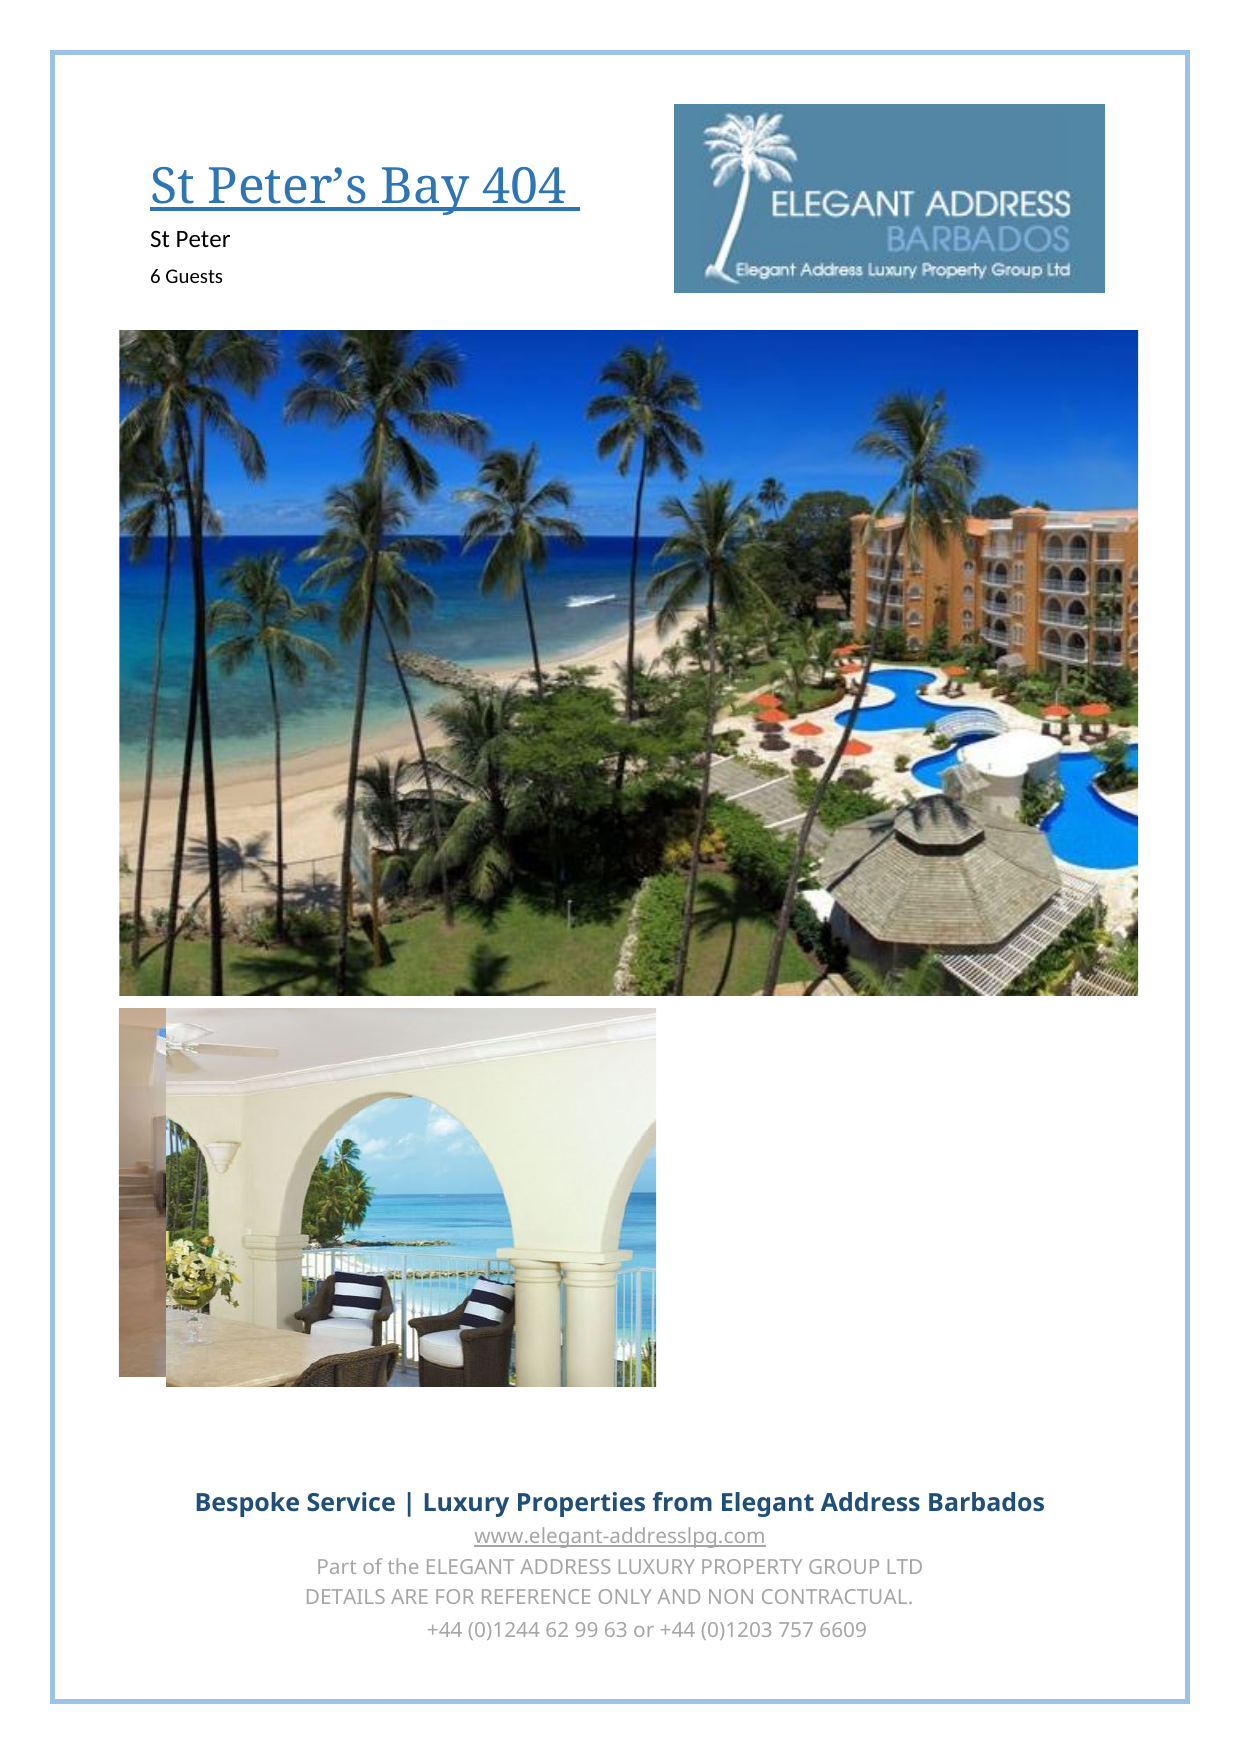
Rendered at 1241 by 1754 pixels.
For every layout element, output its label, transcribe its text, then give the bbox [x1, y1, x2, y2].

picture [118, 1008, 657, 1387]
text St Peter’s Bay 404 [150, 150, 674, 218]
text Guests [150, 263, 674, 288]
picture [119, 330, 1139, 996]
picture [674, 104, 1105, 293]
